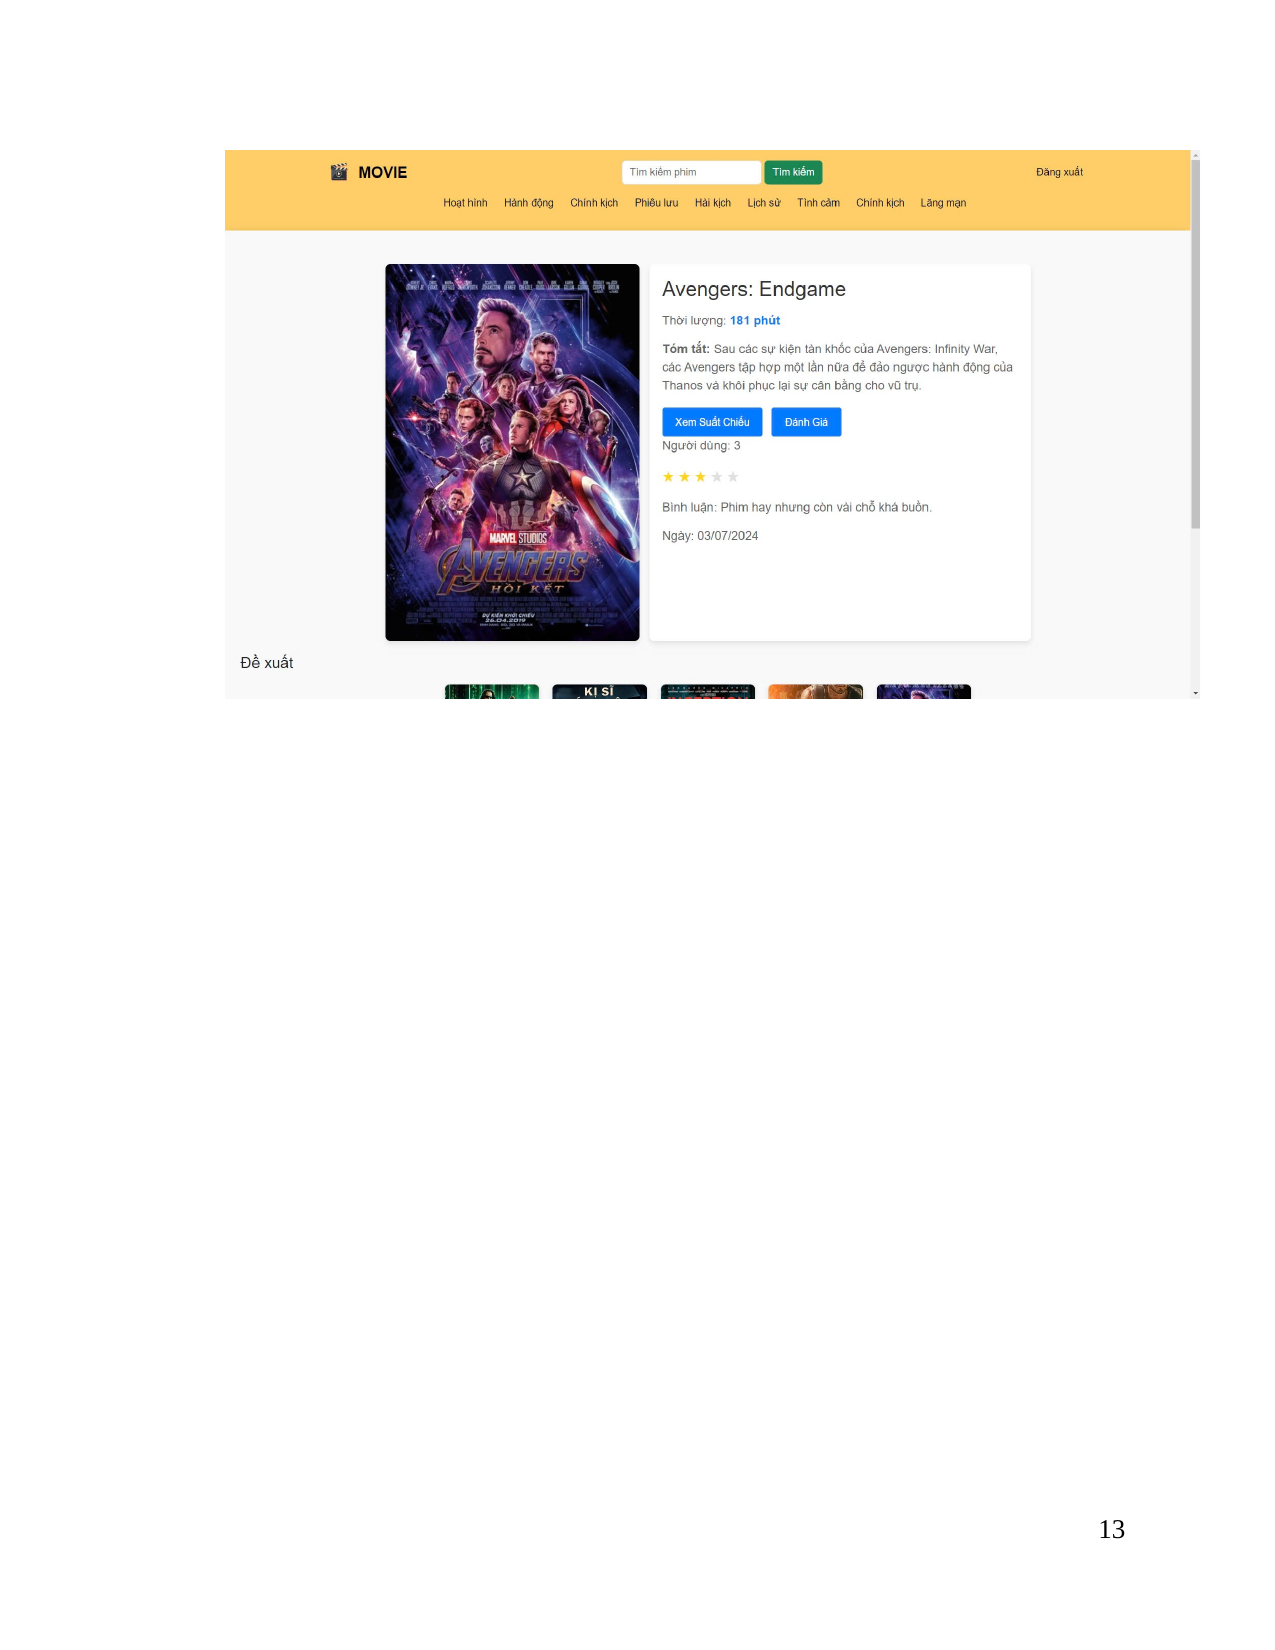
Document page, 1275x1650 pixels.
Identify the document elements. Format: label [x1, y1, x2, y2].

picture [225, 150, 1200, 699]
